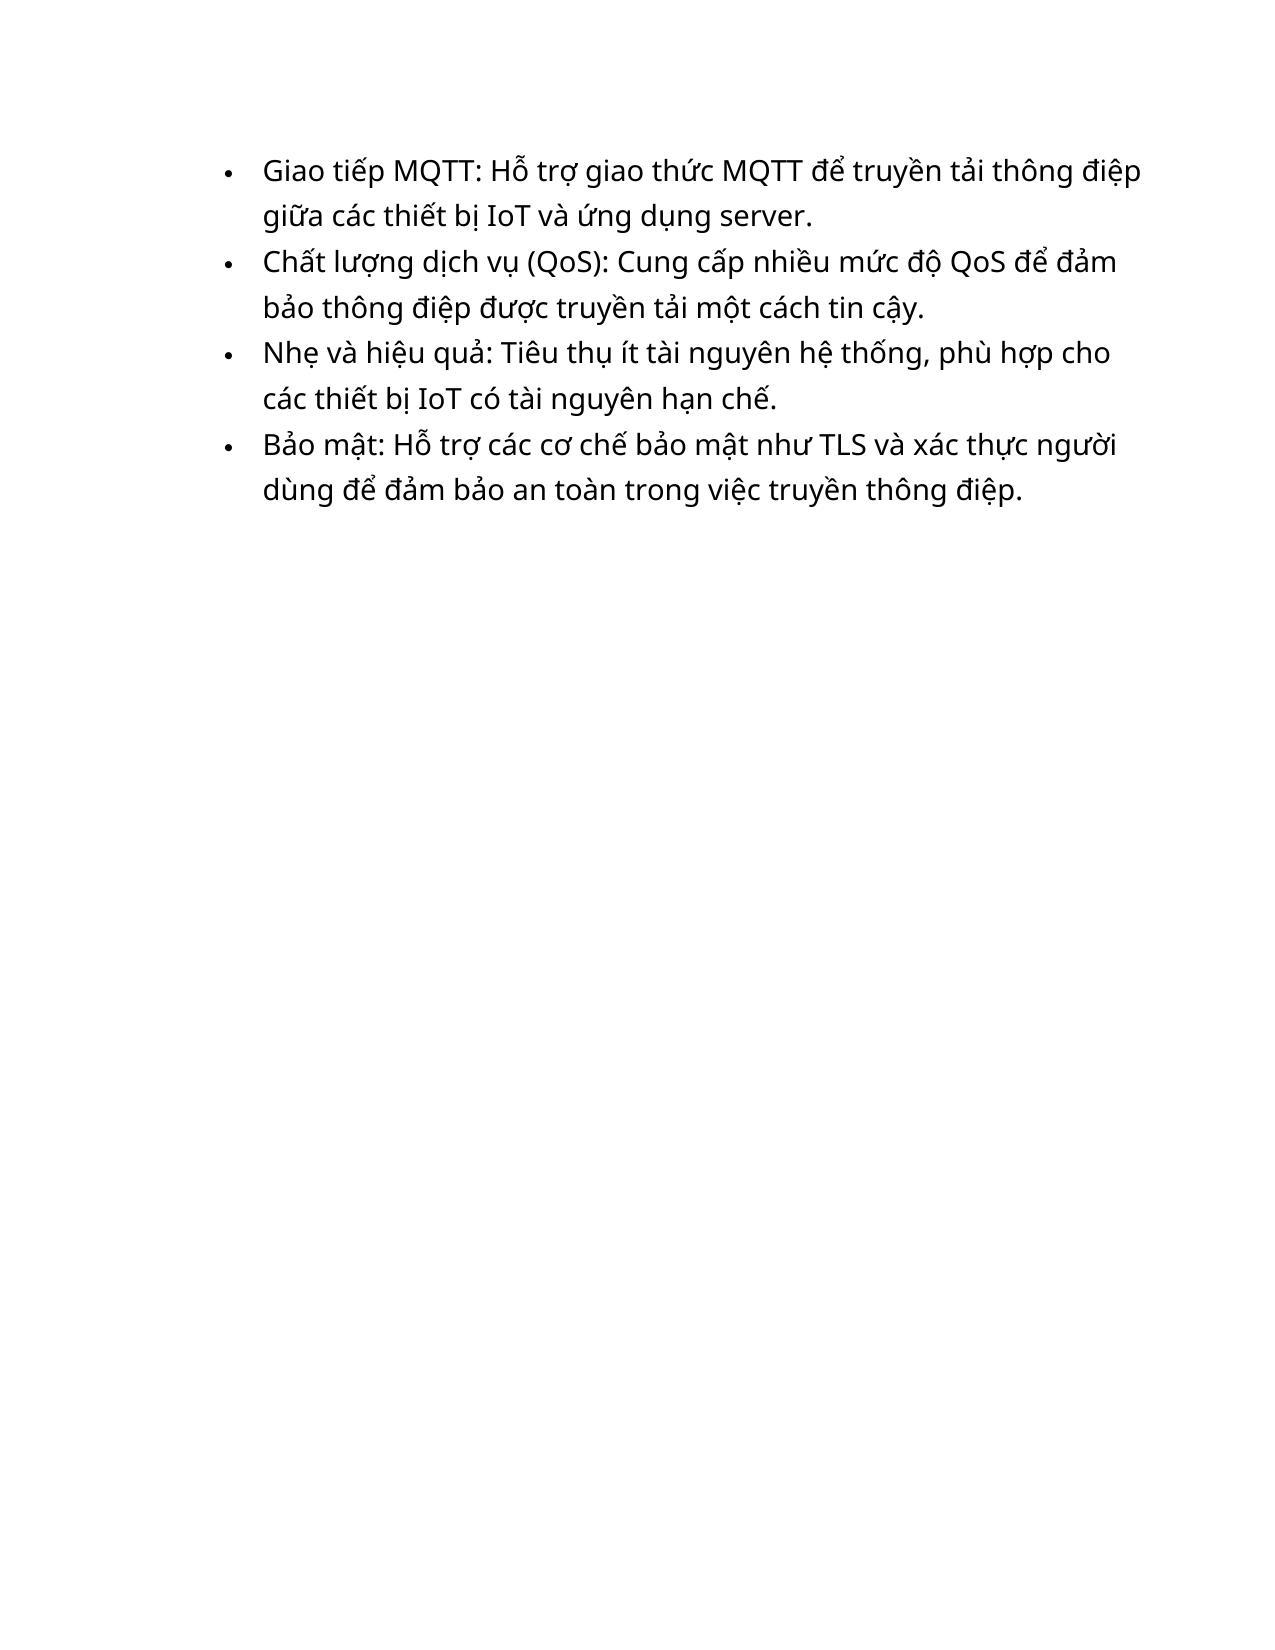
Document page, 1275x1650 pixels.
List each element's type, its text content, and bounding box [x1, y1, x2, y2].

list Nhẹ và hiệu quả: Tiêu thụ ít tài nguyên hệ thống, phù hợp cho các thiết bị IoT có tài nguyên hạn chế. [225, 332, 1162, 418]
list Giao tiếp MQTT: Hỗ trợ giao thức MQTT để truyền tải thông điệp giữa các thiết bị IoT và ứng dụng server. [225, 150, 1162, 235]
list Chất lượng dịch vụ (QoS): Cung cấp nhiều mức độ QoS để đảm bảo thông điệp được truyền tải một cách tin cậy. [225, 241, 1162, 327]
list Bảo mật: Hỗ trợ các cơ chế bảo mật như TLS và xác thực người dùng để đảm bảo an toàn trong việc truyền thông điệp. [225, 424, 1162, 509]
